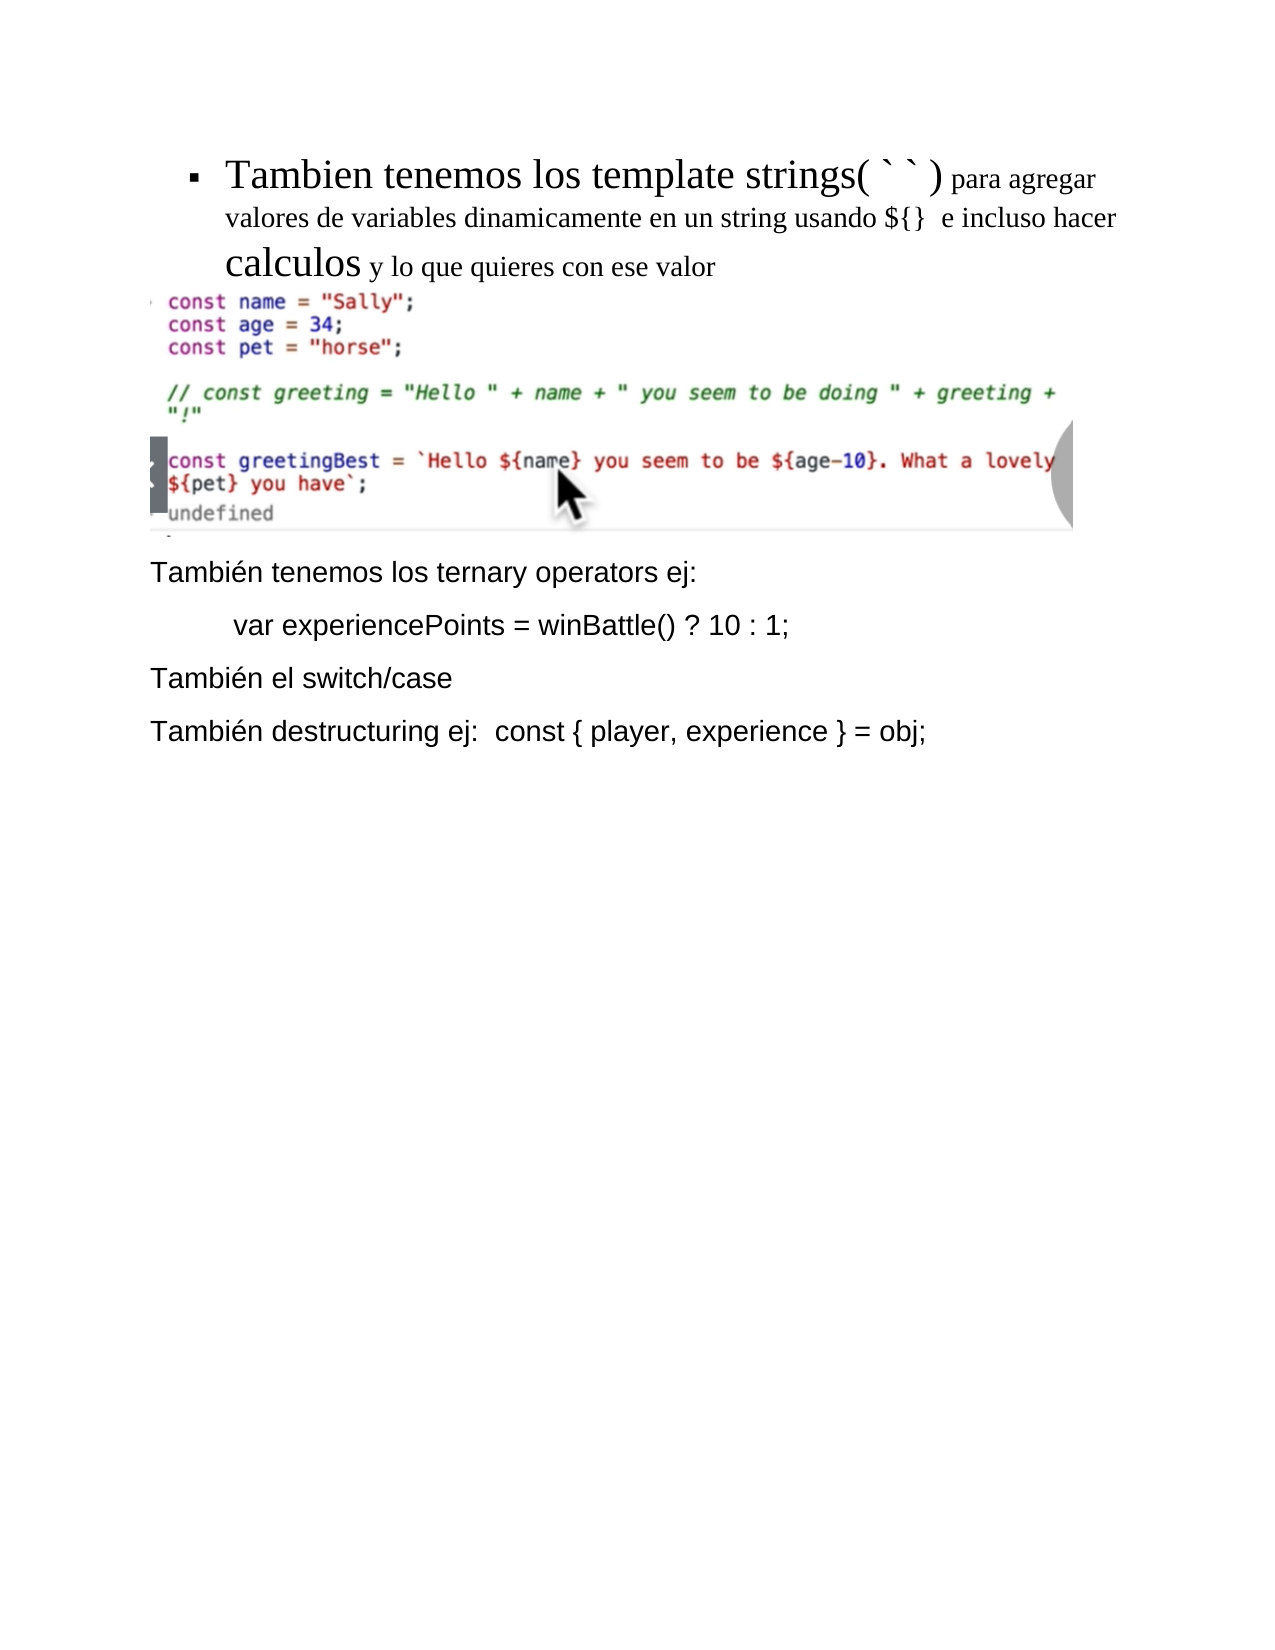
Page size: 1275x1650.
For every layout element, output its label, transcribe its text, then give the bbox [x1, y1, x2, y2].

text También el switch/case [150, 661, 1125, 694]
subtitle Tambien tenemos los template strings( ` ` ) para agregar valores de variables dinamicamente en un string usando ${} e incluso hacer calculos y lo que quieres con ese valor [187, 150, 1125, 286]
text También tenemos los ternary operators ej: [150, 555, 1125, 589]
picture [150, 289, 1073, 537]
text var experiencePoints = winBattle() ? 10 : 1; [150, 608, 1125, 642]
text También destructuring ej: const { player, experience } = obj; [150, 714, 1125, 747]
